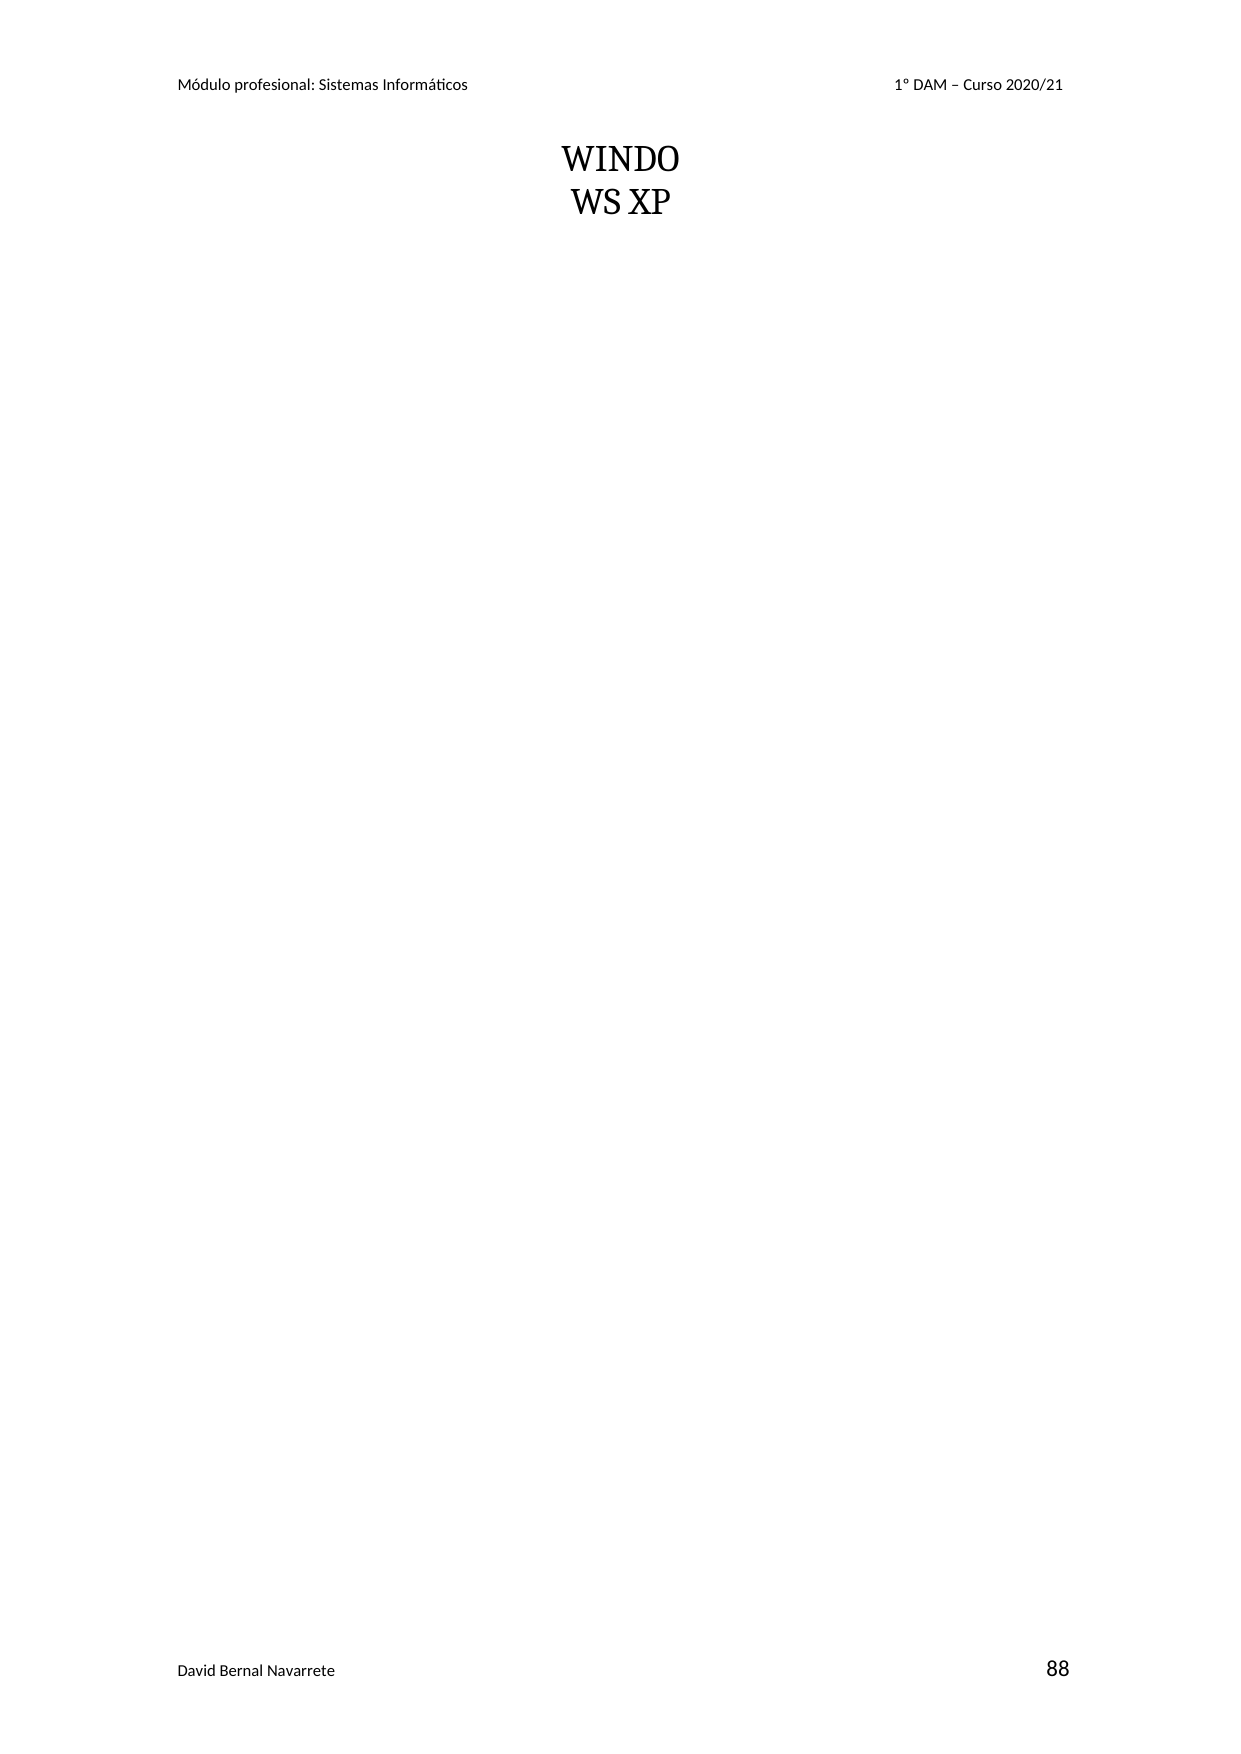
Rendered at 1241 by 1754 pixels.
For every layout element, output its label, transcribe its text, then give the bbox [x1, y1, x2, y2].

subtitle Windows XP [560, 137, 680, 224]
